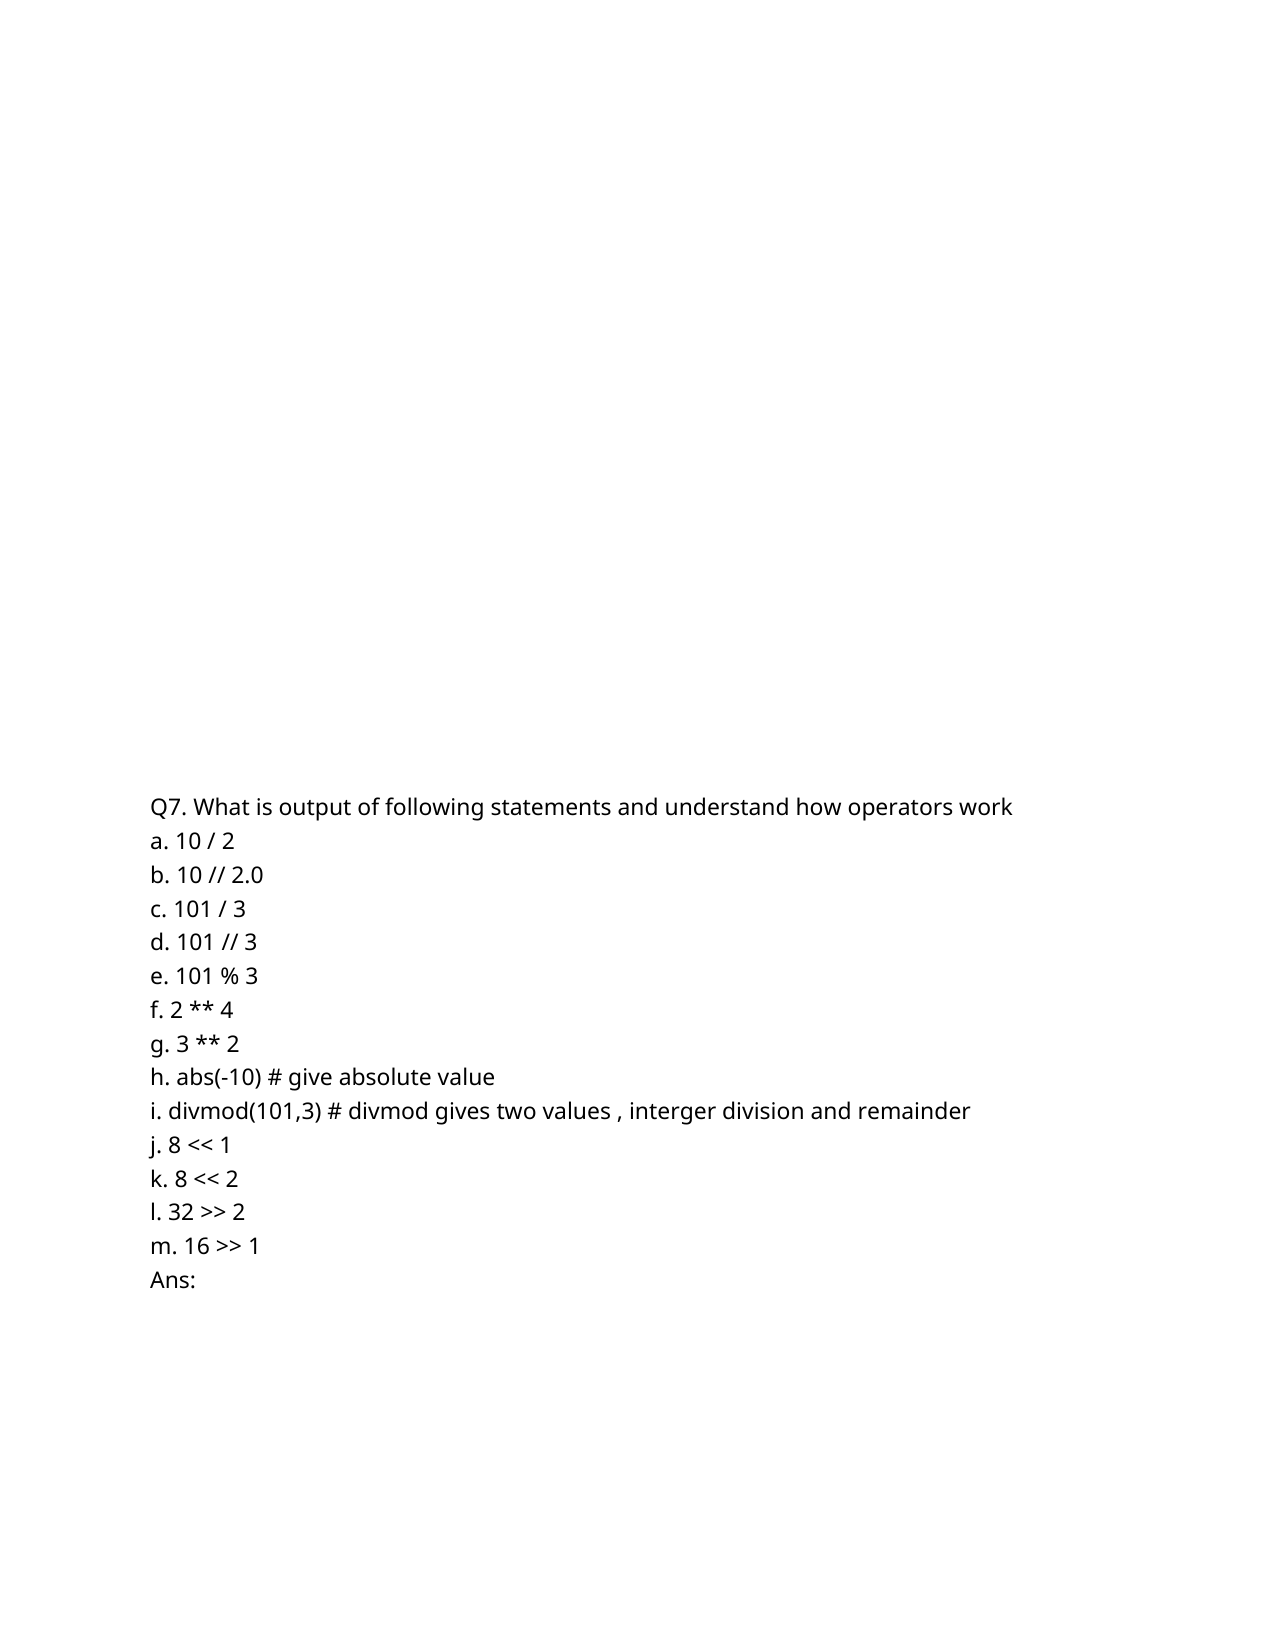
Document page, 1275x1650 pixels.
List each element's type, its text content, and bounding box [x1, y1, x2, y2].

text m. 16 >> 1 [150, 1230, 1125, 1261]
text h. abs(-10) # give absolute value [150, 1061, 1125, 1092]
text e. 101 % 3 [150, 960, 1125, 991]
text j. 8 << 1 [150, 1129, 1125, 1160]
text a. 10 / 2 [150, 825, 1125, 856]
text Q7. What is output of following statements and understand how operators work [150, 791, 1125, 822]
text b. 10 // 2.0 [150, 859, 1125, 890]
text d. 101 // 3 [150, 926, 1125, 957]
text l. 32 >> 2 [150, 1196, 1125, 1227]
text c. 101 / 3 [150, 892, 1125, 924]
text k. 8 << 2 [150, 1162, 1125, 1194]
text Ans: [150, 1264, 1125, 1295]
text i. divmod(101,3) # divmod gives two values , interger division and remainder [150, 1095, 1125, 1126]
text g. 3 ** 2 [150, 1027, 1125, 1059]
text f. 2 ** 4 [150, 994, 1125, 1025]
